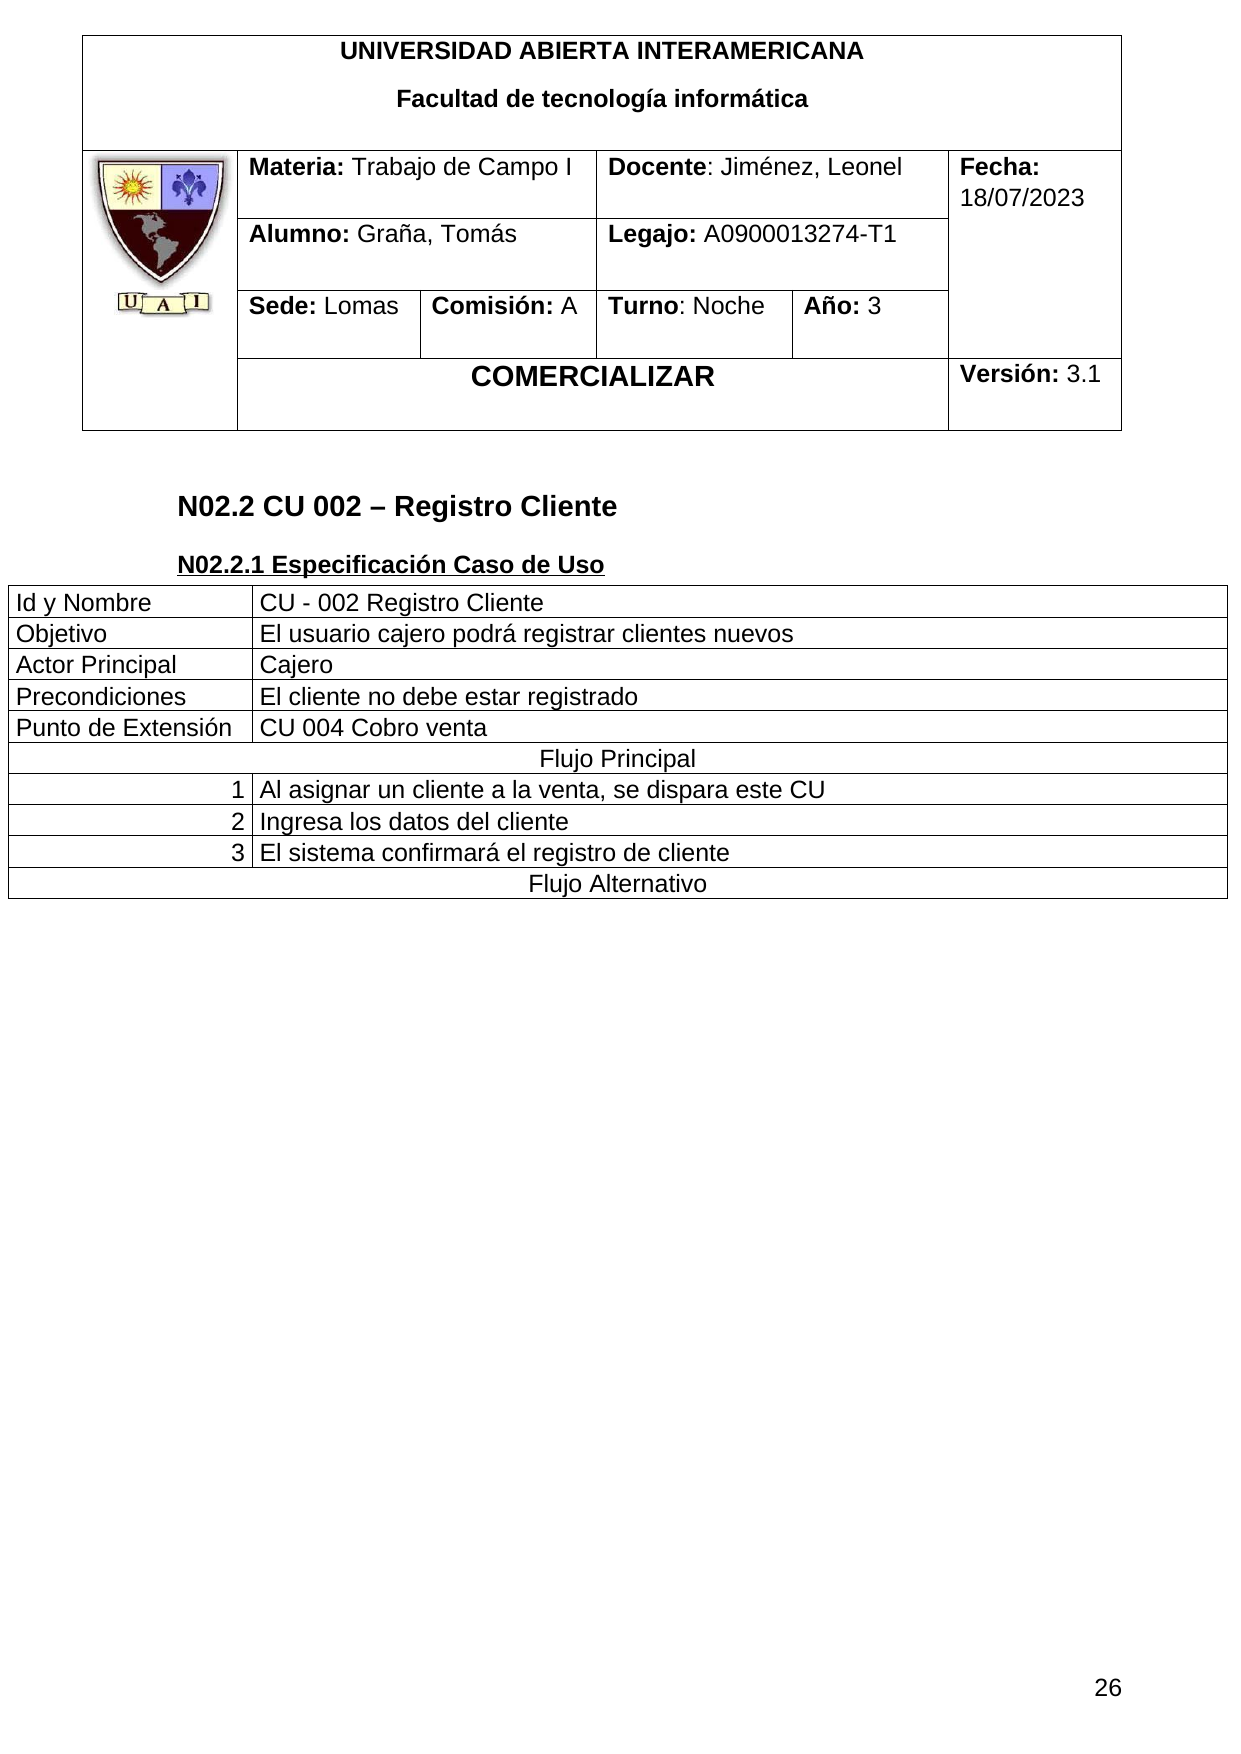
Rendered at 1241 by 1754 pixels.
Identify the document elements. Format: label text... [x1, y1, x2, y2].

table_cell El sistema confirmará el registro de cliente [253, 836, 1227, 867]
table_cell Precondiciones [9, 680, 252, 710]
table_cell El usuario cajero podrá registrar clientes nuevos [253, 618, 1227, 648]
table_cell 3 [9, 836, 252, 867]
table_cell Objetivo [9, 618, 252, 648]
table_cell CU 004 Cobro venta [253, 711, 1227, 742]
table_cell Al asignar un cliente a la venta, se dispara este CU [253, 774, 1227, 804]
table_cell Ingresa los datos del cliente [253, 805, 1227, 835]
table_cell 2 [9, 805, 252, 835]
subtitle N02.2 CU 002 – Registro Cliente [177, 489, 1122, 522]
table_header CU - 002 Registro Cliente [253, 586, 1227, 617]
table_cell 1 [9, 774, 252, 804]
table_cell Actor Principal [9, 649, 252, 679]
table_cell Flujo Principal [9, 743, 1227, 773]
table_cell Flujo Alternativo [9, 868, 1227, 898]
table_header Id y Nombre [9, 586, 252, 617]
table_cell Cajero [253, 649, 1227, 679]
table_cell El cliente no debe estar registrado [253, 680, 1227, 710]
table_cell Punto de Extensión [9, 711, 252, 742]
picture [87, 151, 234, 320]
subtitle N02.2.1 Especificación Caso de Uso [177, 550, 1122, 579]
